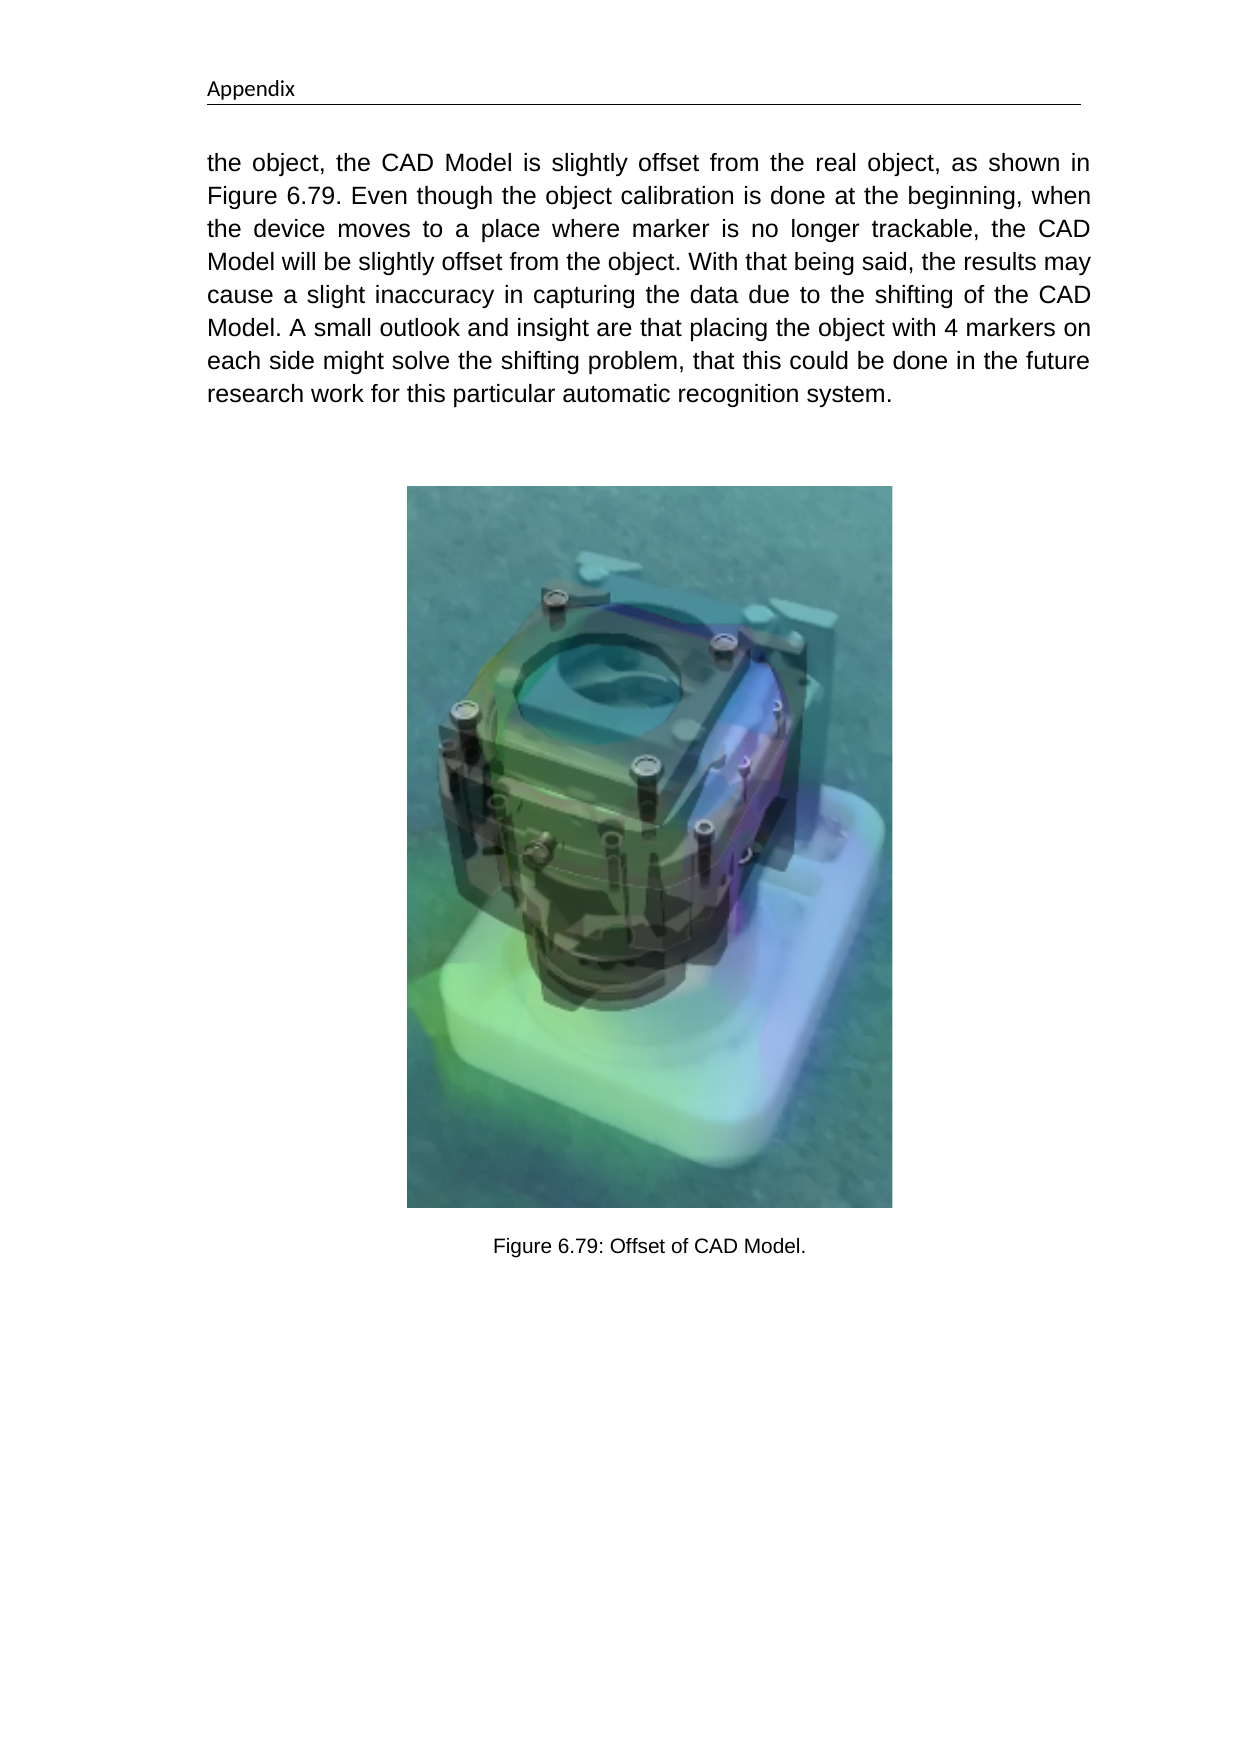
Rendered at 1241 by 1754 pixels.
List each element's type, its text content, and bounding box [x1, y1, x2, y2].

picture [407, 486, 893, 1208]
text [207, 148, 1092, 408]
